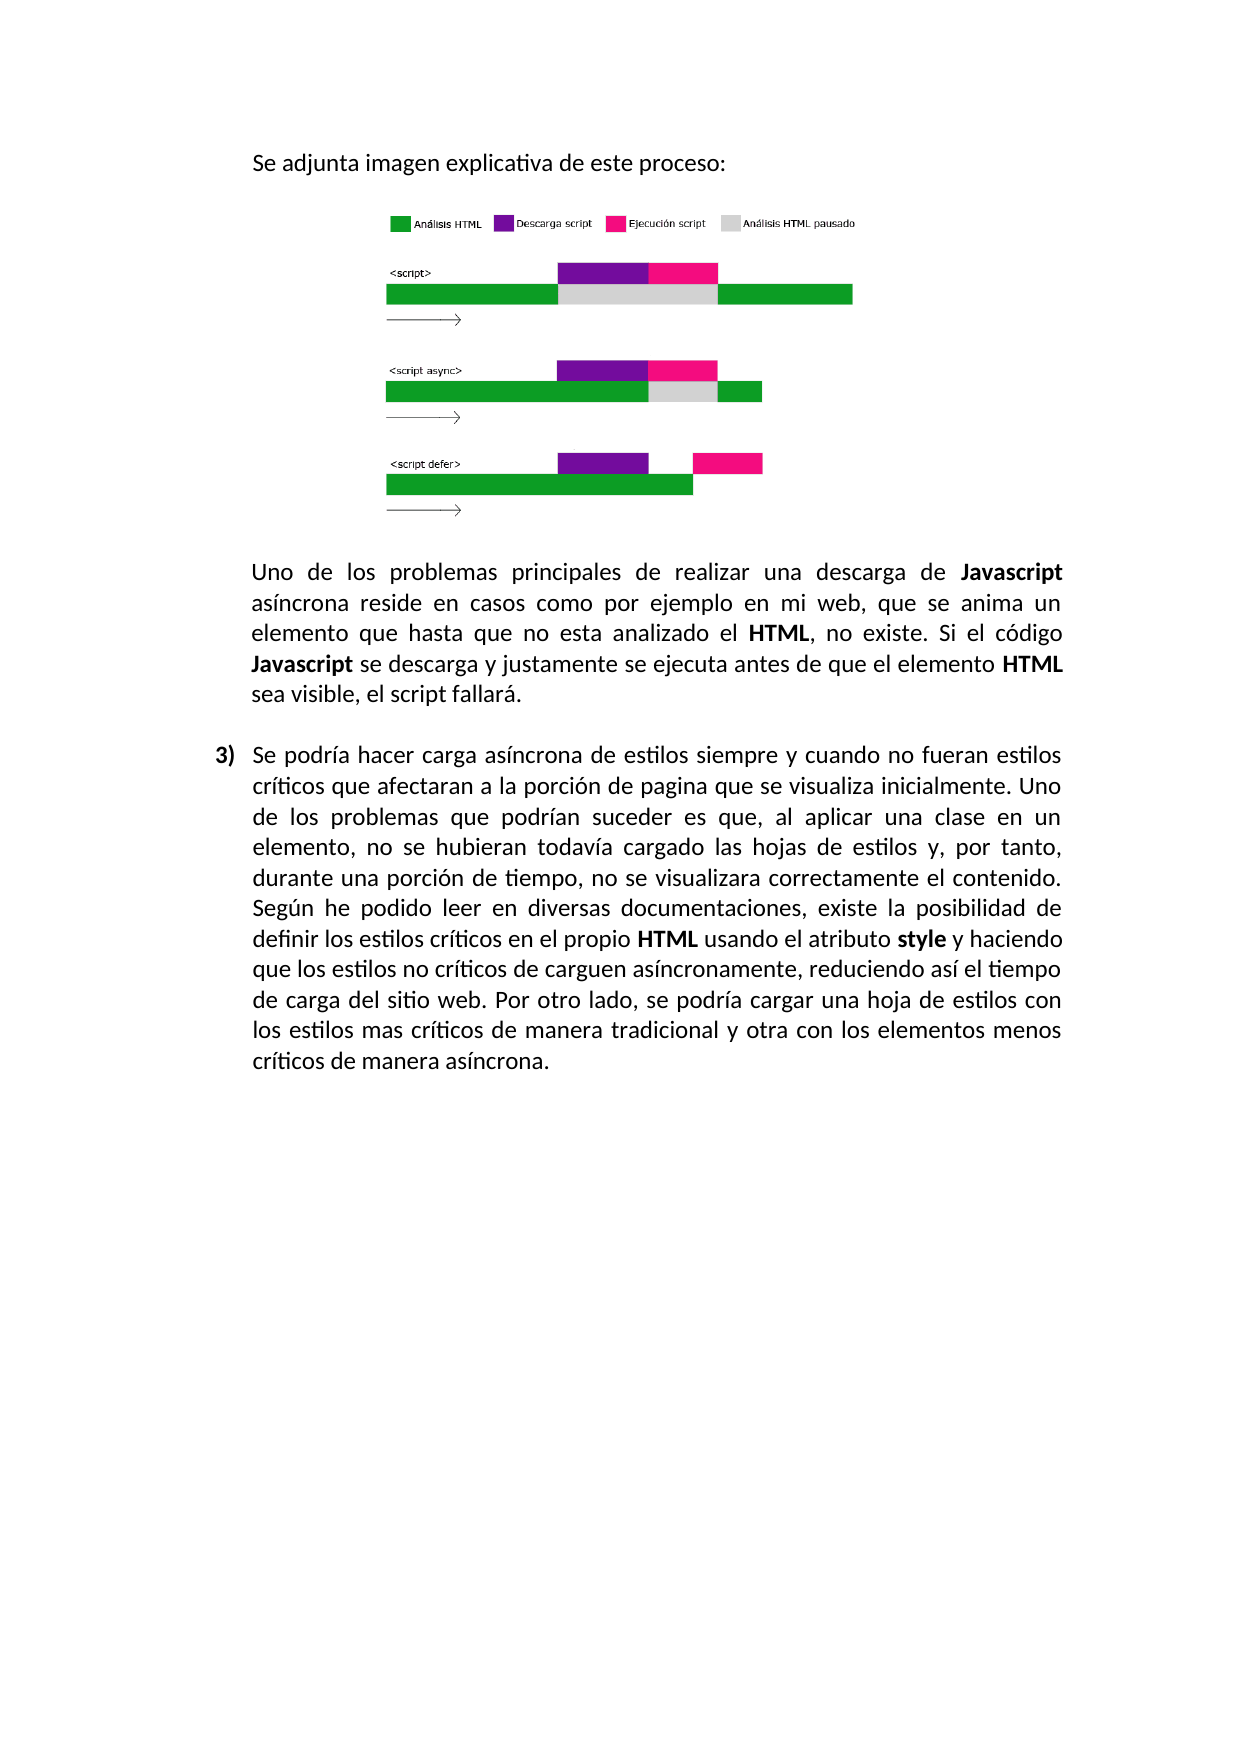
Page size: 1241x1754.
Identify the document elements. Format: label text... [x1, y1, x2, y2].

text Uno de los problemas principales de realizar una descarga de Javascript asíncrona reside en casos como por ejemplo en mi web, que se anima un elemento que hasta que no esta analizado el HTML, no existe. Si el código Javascript se descarga y justamente se ejecuta antes de que el elemento HTML sea visible, el script fallará. [251, 557, 1063, 709]
list Se adjunta imagen explicativa de este proceso: [252, 148, 1063, 178]
list Se podría hacer carga asíncrona de estilos siempre y cuando no fueran estilos críticos que afectaran a la porción de pagina que se visualiza inicialmente. Uno de los problemas que podrían suceder es que, al aplicar una clase en un elemento, no se hubieran todavía cargado las hojas de estilos y, por tanto, durante una porción de tiempo, no se visualizara correctamente el contenido. Según he podido leer en diversas documentaciones, existe la posibilidad de definir los estilos críticos en el propio HTML usando el atributo style y haciendo que los estilos no críticos de carguen asíncronamente, reduciendo así el tiempo de carga del sitio web. Por otro lado, se podría cargar una hoja de estilos con los estilos mas críticos de manera tradicional y otra con los elementos menos críticos de manera asíncrona. [215, 740, 1063, 1075]
picture [370, 208, 870, 526]
